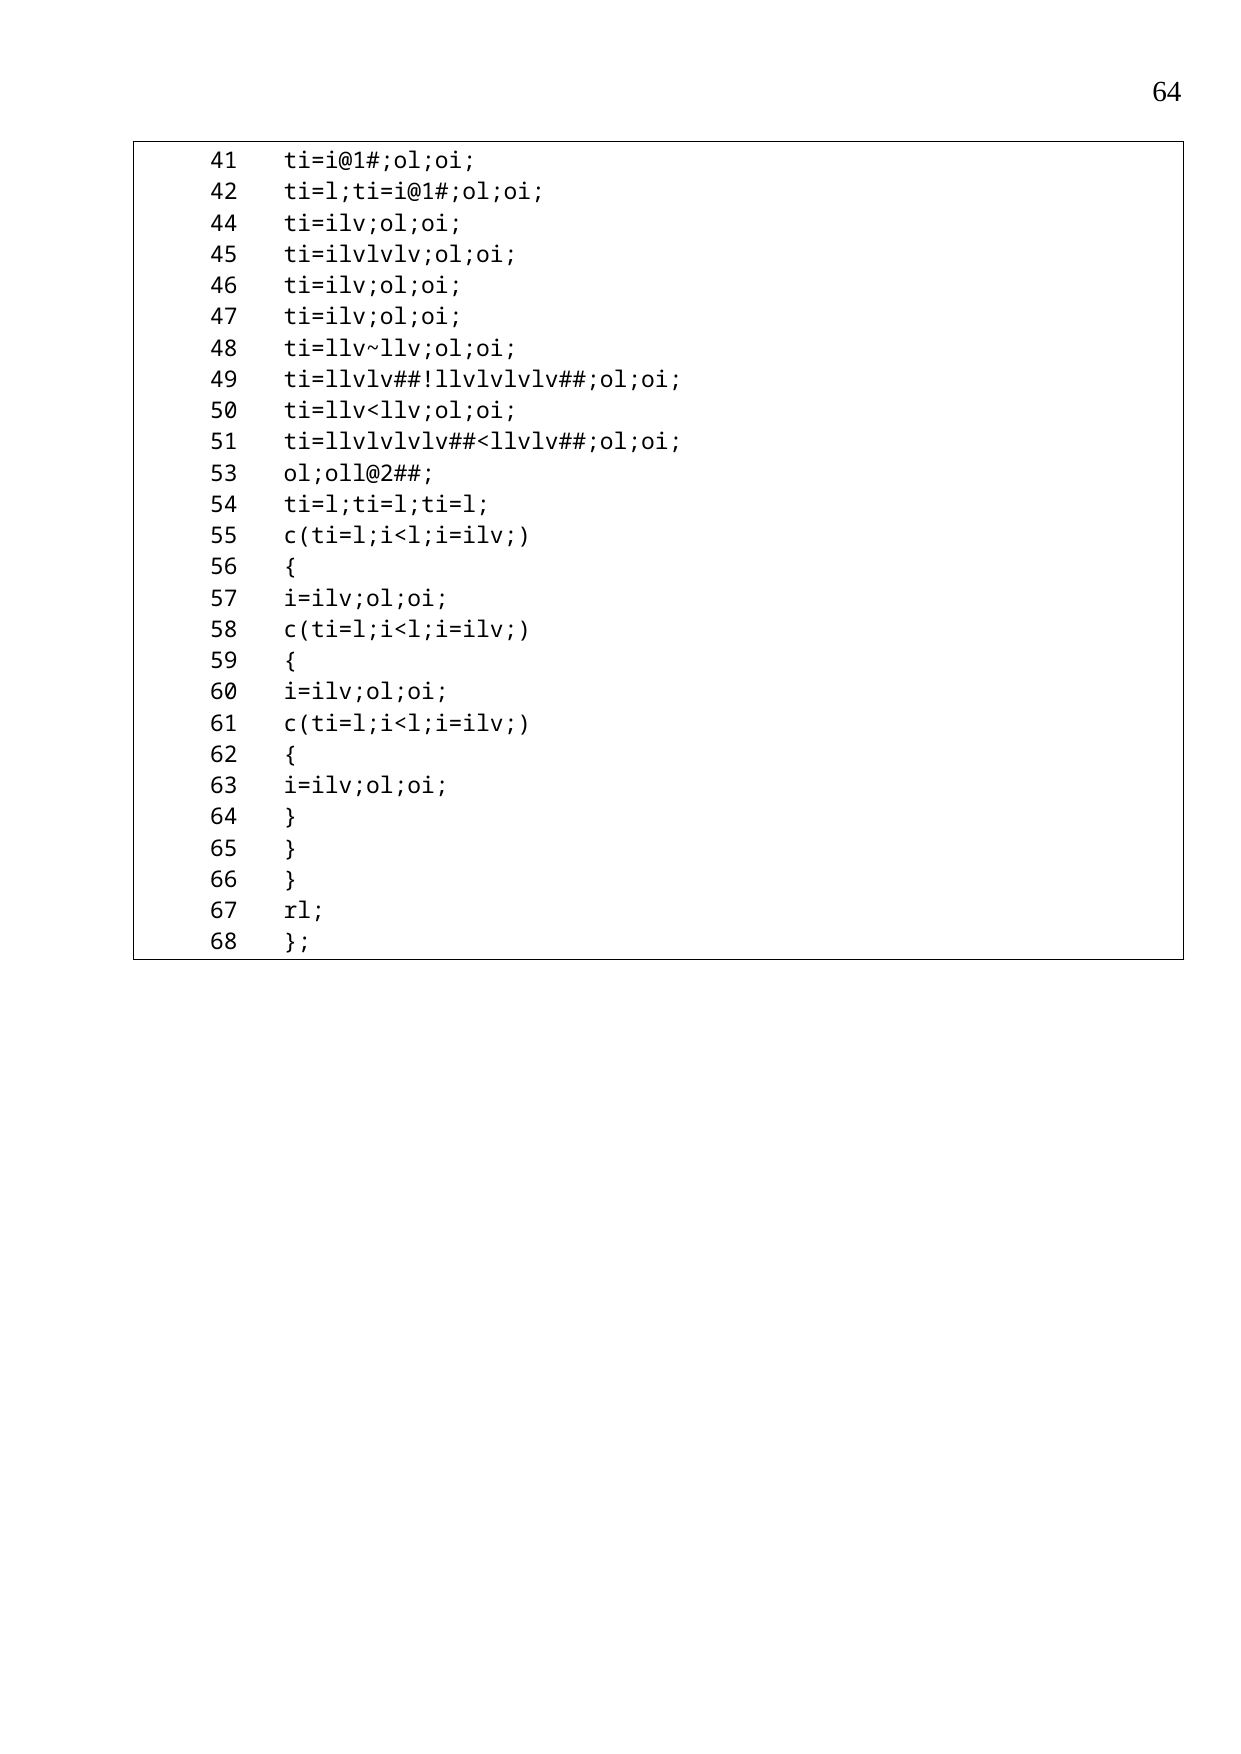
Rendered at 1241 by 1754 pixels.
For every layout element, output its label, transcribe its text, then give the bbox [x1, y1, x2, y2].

text 50 ti=llv<llv;ol;oi; [136, 394, 1181, 425]
text 44 ti=ilv;ol;oi; [136, 207, 1181, 238]
text 63 i=ilv;ol;oi; [136, 769, 1181, 800]
text 41 ti=i@1#;ol;oi; [134, 142, 1183, 175]
text 53 ol;oll@2##; [136, 457, 1181, 488]
text 66 } [136, 863, 1181, 894]
text 64 } [136, 800, 1181, 832]
text 42 ti=l;ti=i@1#;ol;oi; [136, 175, 1181, 207]
text 57 i=ilv;ol;oi; [136, 582, 1181, 613]
text 45 ti=ilvlvlv;ol;oi; [136, 238, 1181, 269]
text 61 c(ti=l;i<l;i=ilv;) [136, 707, 1181, 738]
text 55 c(ti=l;i<l;i=ilv;) [136, 519, 1181, 550]
text 56 { [136, 550, 1181, 582]
text 68 }; [134, 922, 1183, 959]
text 54 ti=l;ti=l;ti=l; [136, 488, 1181, 519]
text 60 i=ilv;ol;oi; [136, 675, 1181, 707]
text 62 { [136, 738, 1181, 769]
text 59 { [136, 644, 1181, 675]
text 49 ti=llvlv##!llvlvlvlv##;ol;oi; [136, 363, 1181, 394]
text 65 } [136, 832, 1181, 863]
text 47 ti=ilv;ol;oi; [136, 300, 1181, 332]
text 67 rl; [136, 894, 1181, 922]
text 46 ti=ilv;ol;oi; [136, 269, 1181, 300]
text 58 c(ti=l;i<l;i=ilv;) [136, 613, 1181, 644]
text 51 ti=llvlvlvlv##<llvlv##;ol;oi; [136, 425, 1181, 457]
text 48 ti=llv~llv;ol;oi; [136, 332, 1181, 363]
